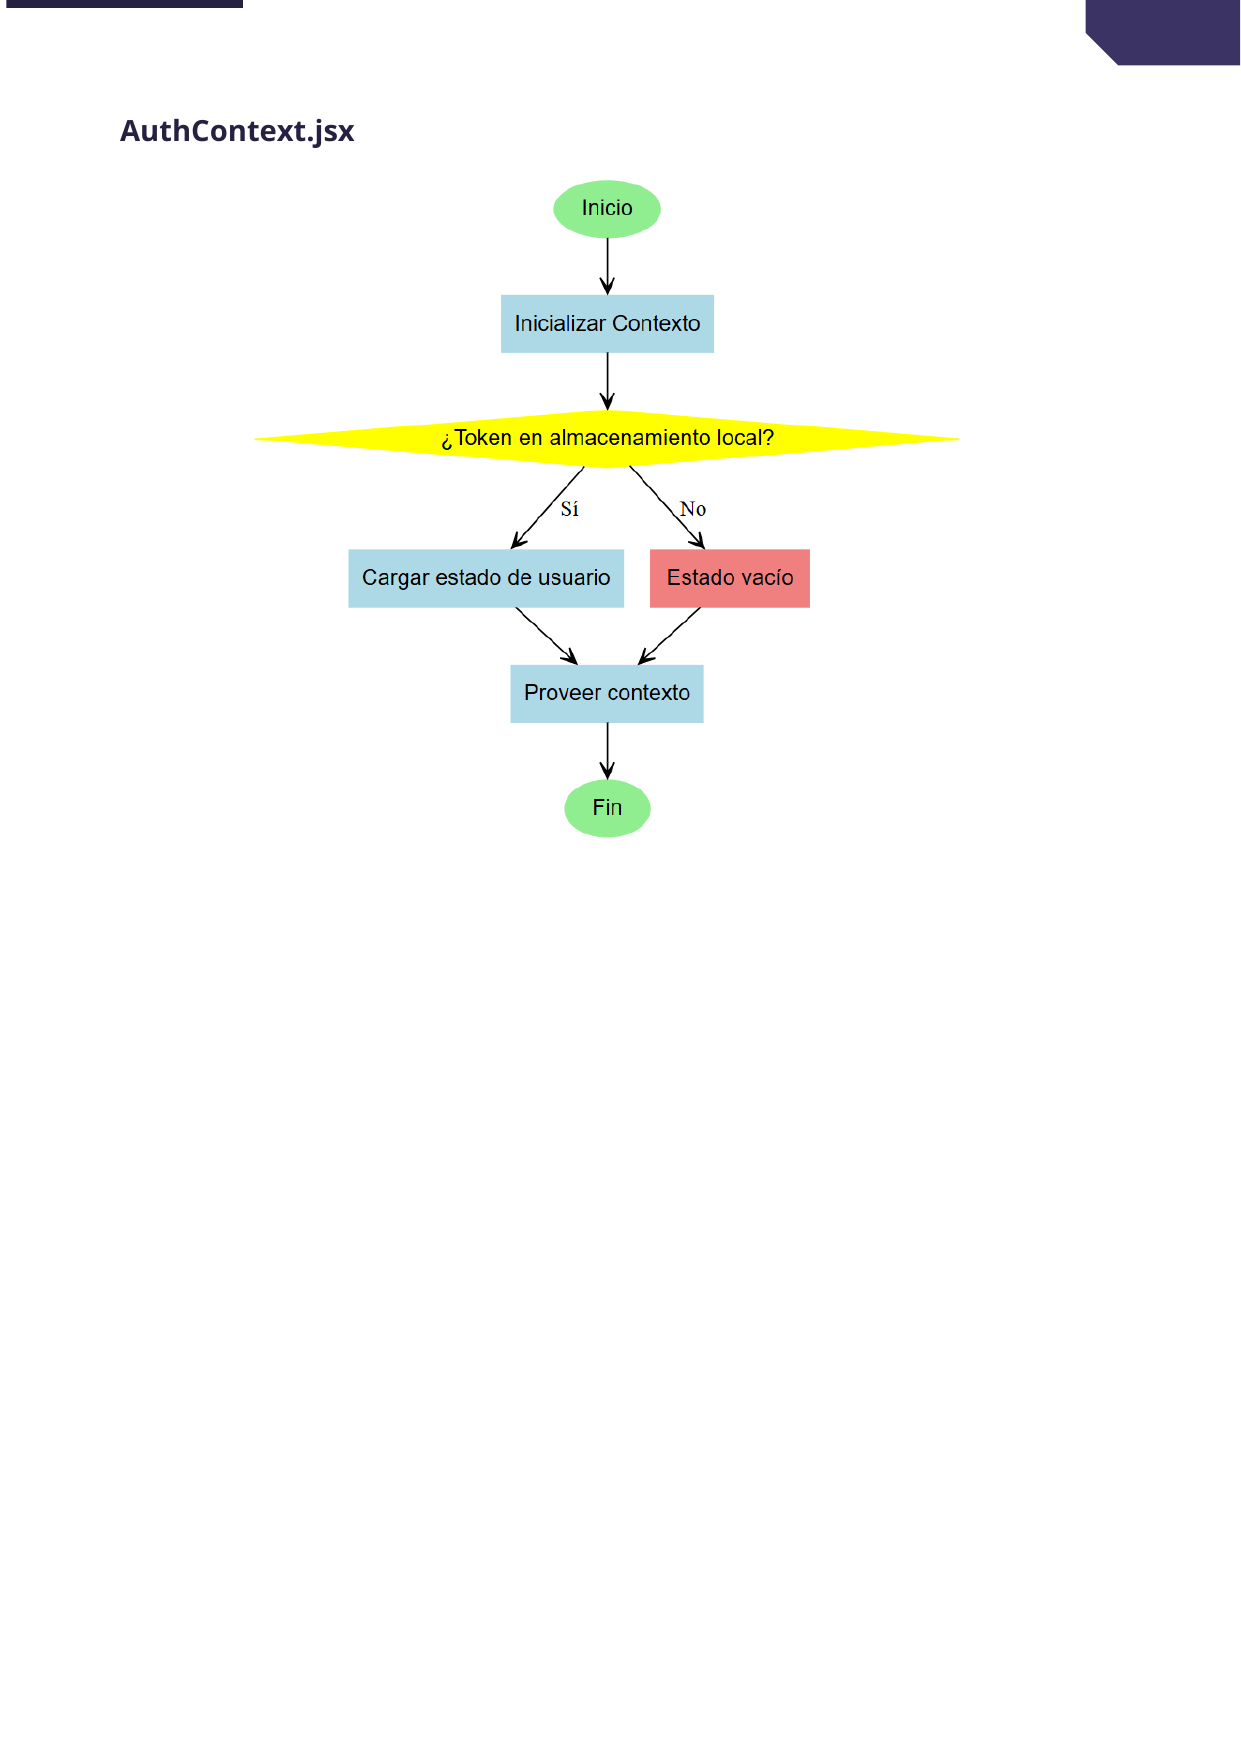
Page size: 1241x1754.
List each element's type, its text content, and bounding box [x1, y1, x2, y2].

subtitle AuthContext.jsx [120, 110, 1120, 150]
picture [238, 170, 1003, 879]
